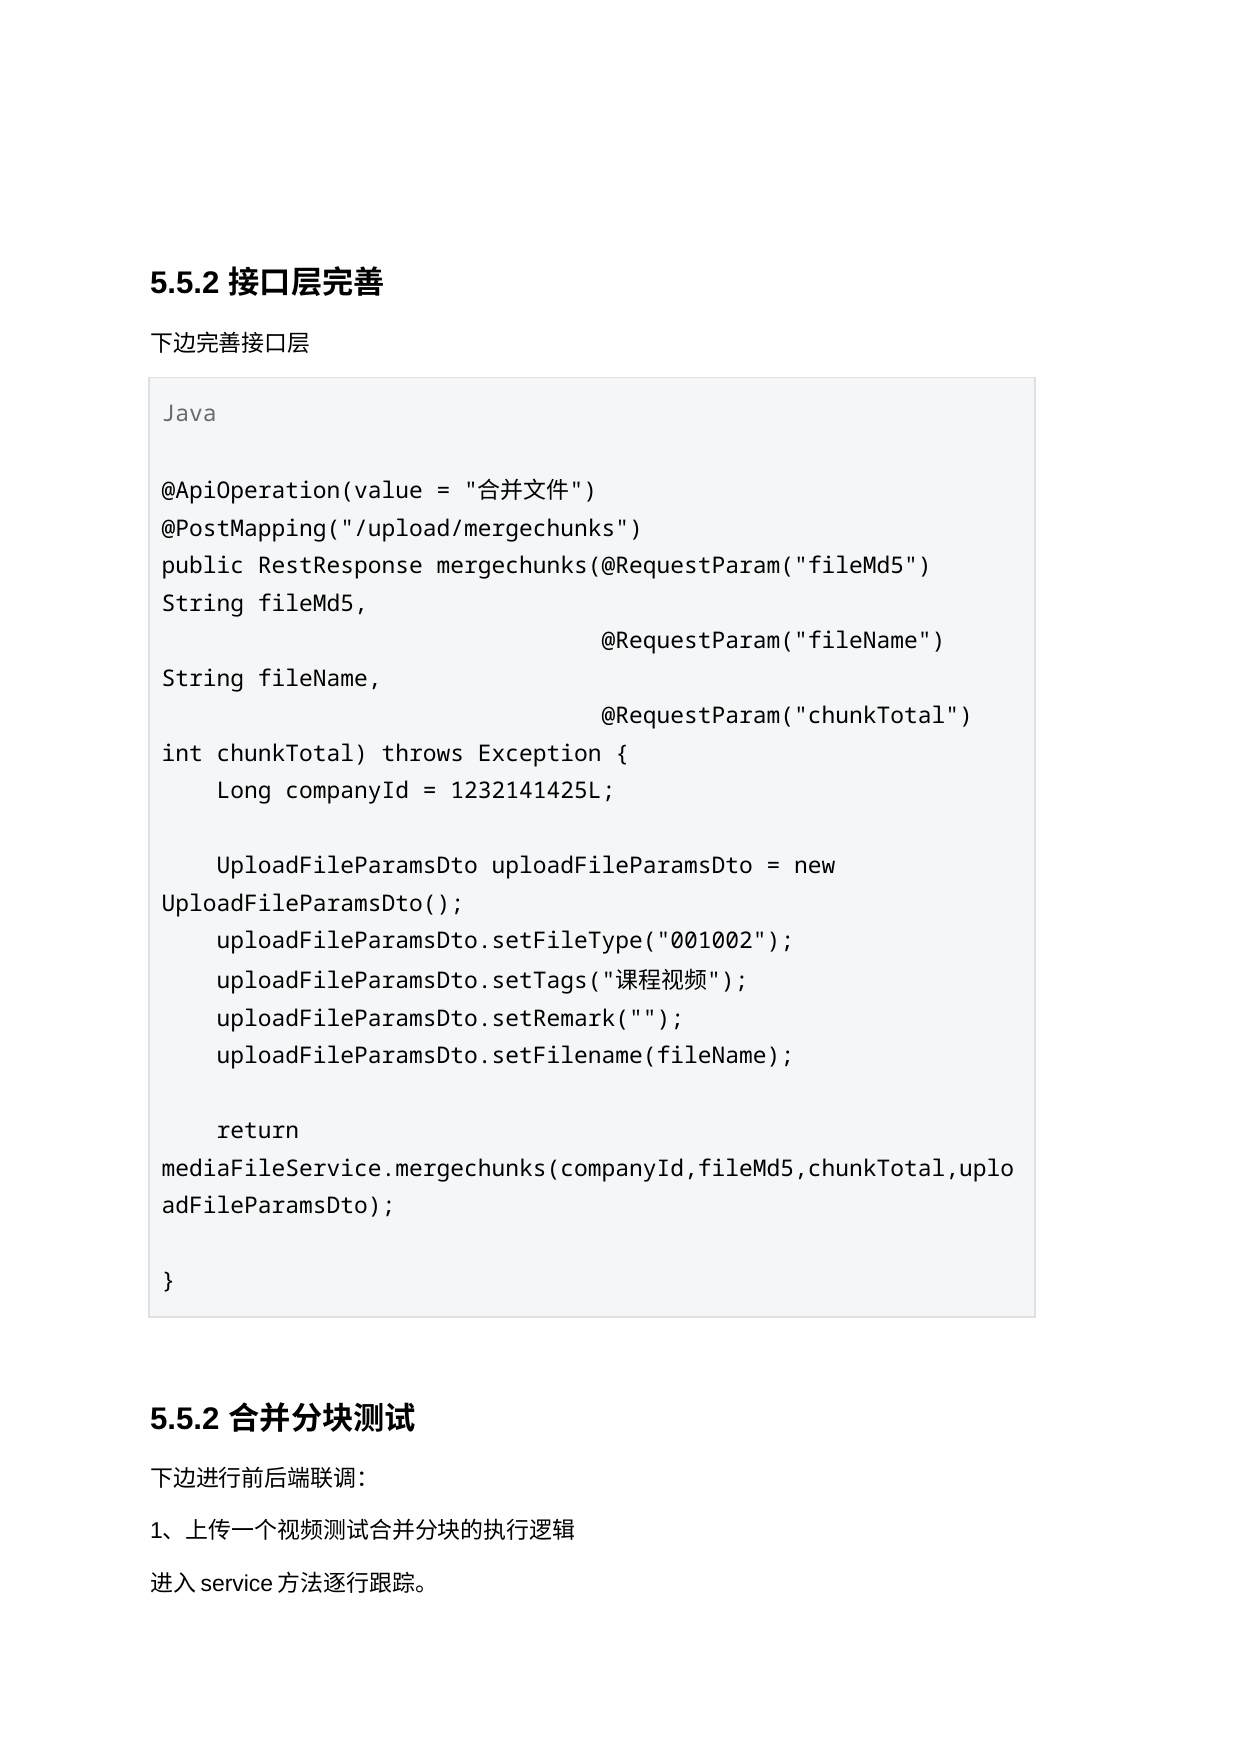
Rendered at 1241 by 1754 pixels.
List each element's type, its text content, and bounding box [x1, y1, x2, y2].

text 5.5.2 合并分块测试 [150, 1393, 1090, 1439]
text 5.5.2 接口层完善 [150, 258, 1090, 303]
text 下边进行前后端联调： [150, 1460, 1090, 1493]
text 下边完善接口层 [150, 324, 1090, 358]
text 1、上传一个视频测试合并分块的执行逻辑 [150, 1512, 1090, 1546]
table_header Java @ApiOperation(value = "合并文件") @PostMapping("/upload/mergechunks") public RestResponse mergechunks(@RequestParam("fileMd5") String fileMd5, @RequestParam("fileName") String fileName, @RequestParam("chunkTotal") int chunkTotal) throws Exception { Long companyId = 1232141425L; UploadFileParamsDto uploadFileParamsDto = new UploadFileParamsDto(); uploadFileParamsDto.setFileType("001002"); uploadFileParamsDto.setTags("课程视频"); uploadFileParamsDto.setRemark(""); uploadFileParamsDto.setFilename(fileName); return mediaFileService.mergechunks(companyId,fileMd5,chunkTotal,uploadFileParamsDto); } [150, 378, 1034, 1316]
text 进入service方法逐行跟踪。 [150, 1565, 1090, 1598]
